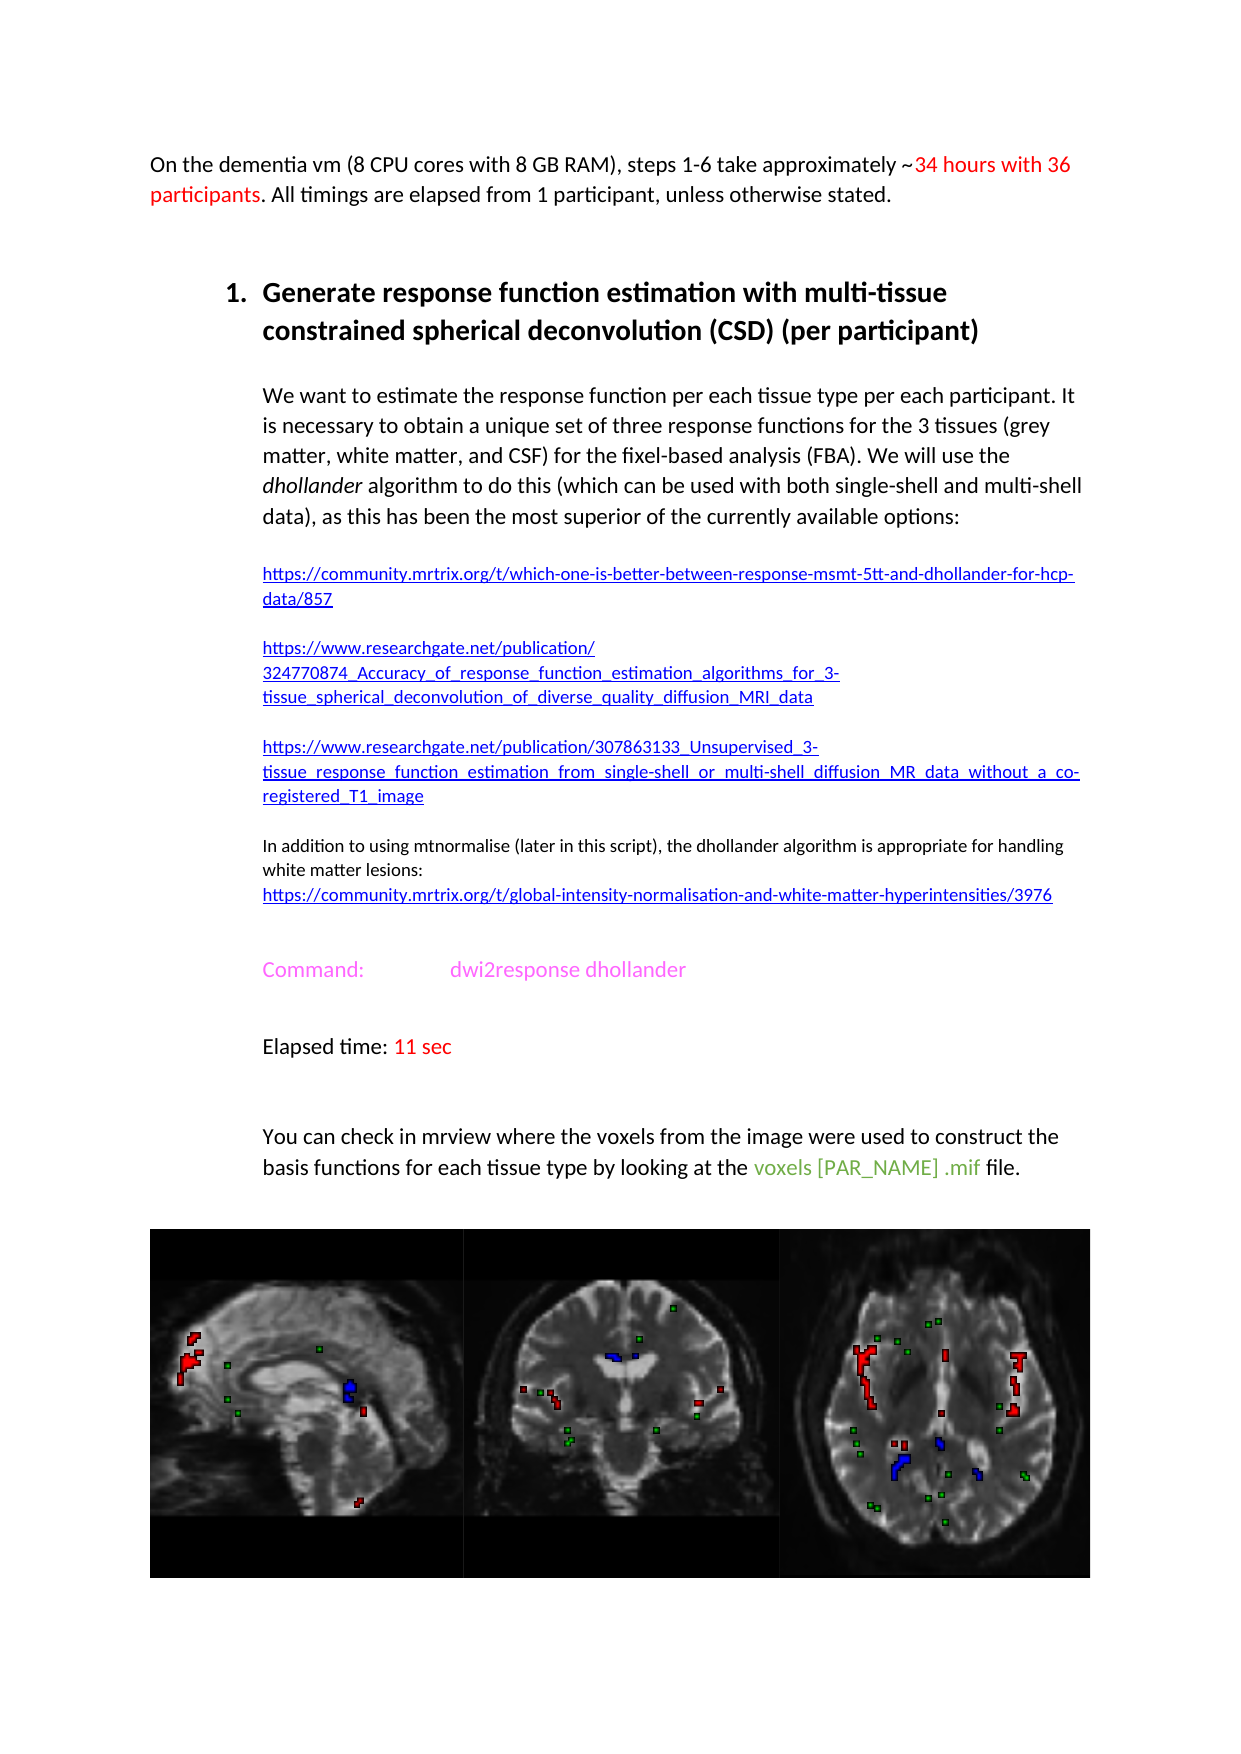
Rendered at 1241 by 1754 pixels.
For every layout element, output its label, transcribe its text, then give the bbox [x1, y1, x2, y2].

list You can check in mrview where the voxels from the image were used to construct the basis functions for each tissue type by looking at the voxels [PAR_NAME] .mif file. [262, 1122, 1090, 1181]
list In addition to using mtnormalise (later in this script), the dhollander algorithm is appropriate for handling white matter lesions: [262, 834, 1090, 881]
text On the dementia vm (8 CPU cores with 8 GB RAM), steps 1-6 take approximately ~34 hours with 36 participants. All timings are elapsed from 1 participant, unless otherwise stated. [150, 150, 1090, 208]
list Generate response function estimation with multi-tissue constrained spherical deconvolution (CSD) (per participant) [225, 274, 1090, 348]
list https://community.mrtrix.org/t/global-intensity-normalisation-and-white-matter-hyperintensities/3976 [262, 883, 1090, 906]
picture [150, 1229, 1091, 1578]
list Elapsed time: 11 sec [225, 1032, 1090, 1060]
text Command: dwi2response dhollander [187, 955, 1090, 983]
list We want to estimate the response function per each tissue type per each participant. It is necessary to obtain a unique set of three response functions for the 3 tissues (grey matter, white matter, and CSF) for the fixel-based analysis (FBA). We will use the dhollander algorithm to do this (which can be used with both single-shell and multi-shell data), as this has been the most superior of the currently available options: [262, 381, 1090, 530]
list https://www.researchgate.net/publication/307863133_Unsupervised_3-tissue_response_function_estimation_from_single-shell_or_multi-shell_diffusion_MR_data_without_a_co-registered_T1_image [262, 735, 1090, 807]
list https://community.mrtrix.org/t/which-one-is-better-between-response-msmt-5tt-and-dhollander-for-hcp-data/857 [262, 562, 1090, 610]
list https://www.researchgate.net/publication/324770874_Accuracy_of_response_function_estimation_algorithms_for_3-tissue_spherical_deconvolution_of_diverse_quality_diffusion_MRI_data [262, 636, 1090, 709]
